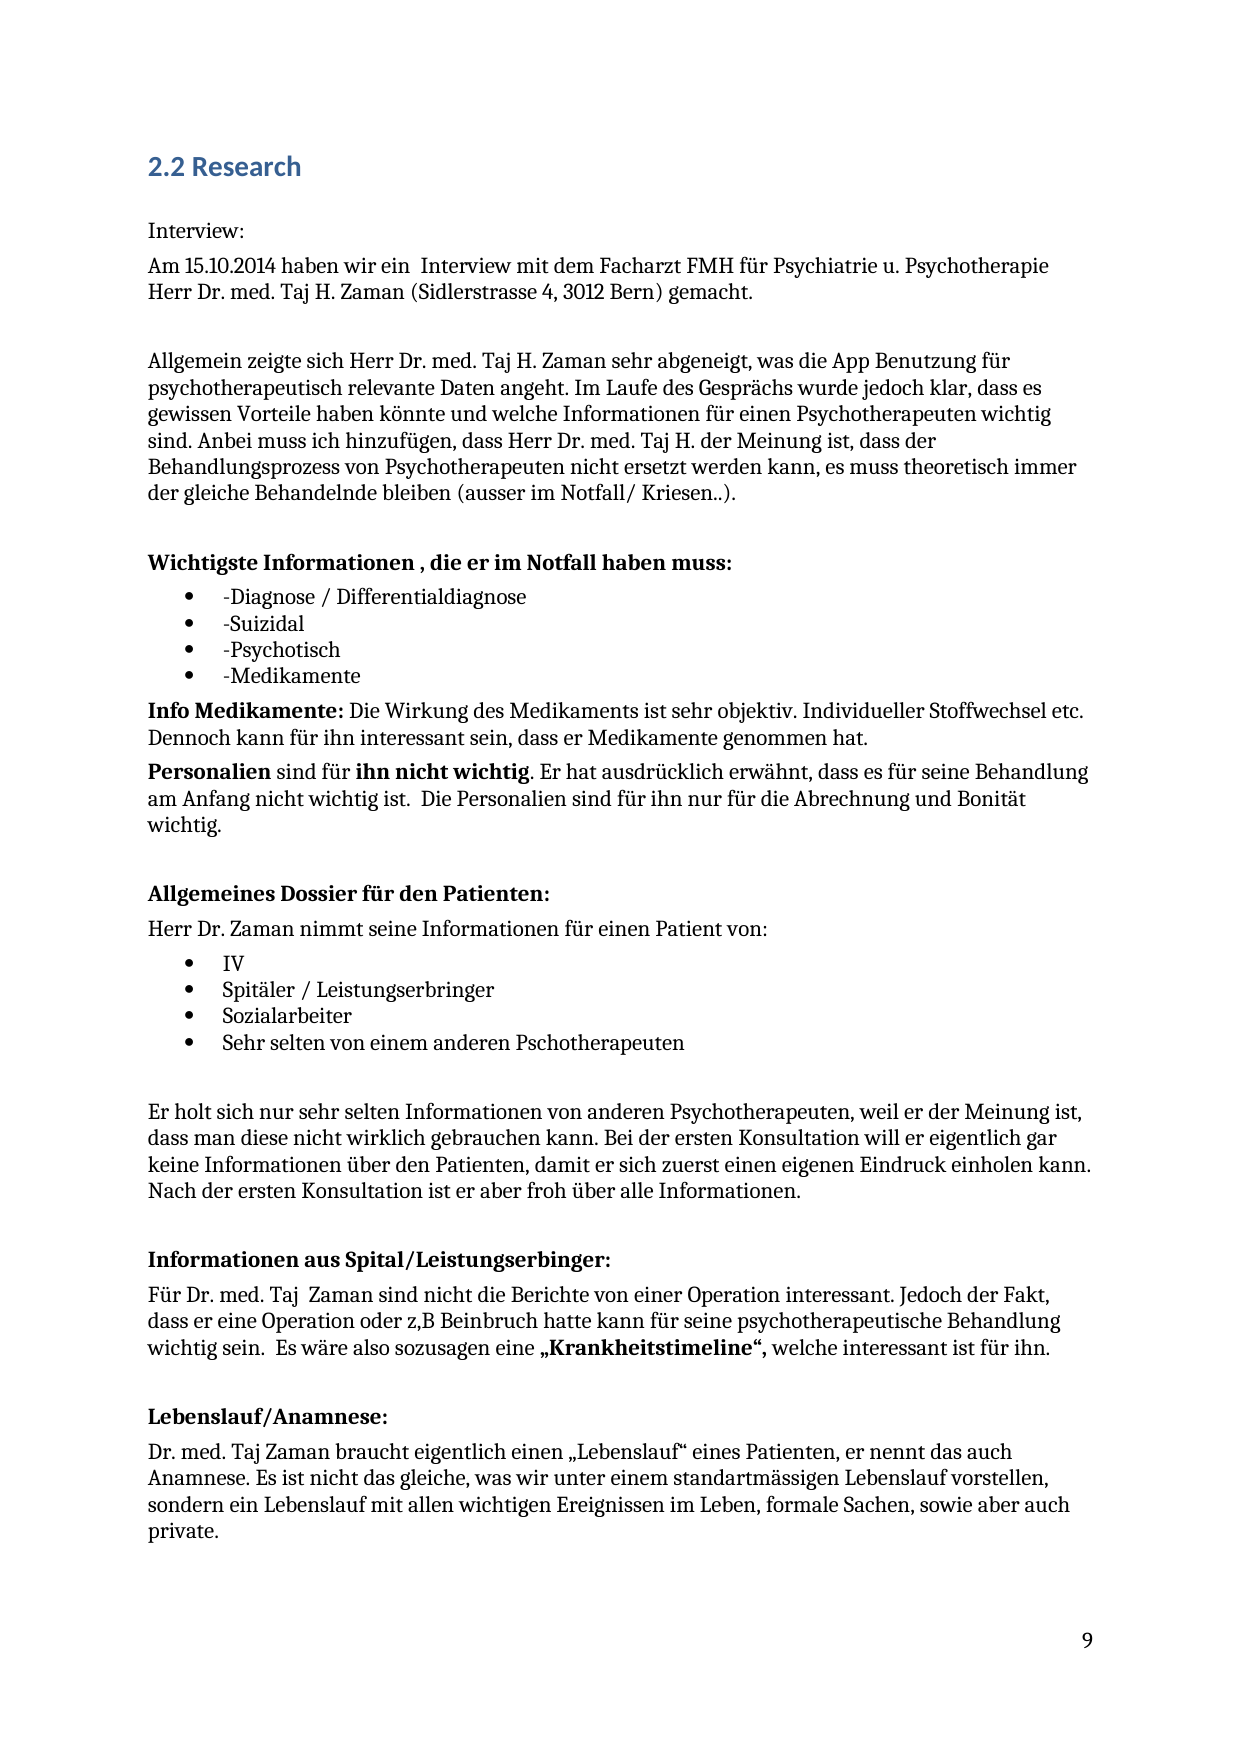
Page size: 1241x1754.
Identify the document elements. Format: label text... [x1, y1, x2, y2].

text Informationen aus Spital/Leistungserbinger: [148, 1247, 1093, 1274]
list -Medikamente [185, 663, 1093, 689]
text Lebenslauf/Anamnese: [148, 1404, 1093, 1430]
text Dr. med. Taj Zaman braucht eigentlich einen „Lebenslauf“ eines Patienten, er nennt das auch Anamnese. Es ist nicht das gleiche, was wir unter einem standartmässigen Lebenslauf vorstellen, sondern ein Lebenslauf mit allen wichtigen Ereignissen im Leben, formale Sachen, sowie aber auch private. [148, 1439, 1093, 1544]
text Allgemein zeigte sich Herr Dr. med. Taj H. Zaman sehr abgeneigt, was die App Benutzung für psychotherapeutisch relevante Daten angeht. Im Laufe des Gesprächs wurde jedoch klar, dass es gewissen Vorteile haben könnte und welche Informationen für einen Psychotherapeuten wichtig sind. Anbei muss ich hinzufügen, dass Herr Dr. med. Taj H. der Meinung ist, dass der Behandlungsprozess von Psychotherapeuten nicht ersetzt werden kann, es muss theoretisch immer der gleiche Behandelnde bleiben (ausser im Notfall/ Kriesen..). [148, 348, 1093, 506]
text Er holt sich nur sehr selten Informationen von anderen Psychotherapeuten, weil er der Meinung ist, dass man diese nicht wirklich gebrauchen kann. Bei der ersten Konsultation will er eigentlich gar keine Informationen über den Patienten, damit er sich zuerst einen eigenen Eindruck einholen kann. Nach der ersten Konsultation ist er aber froh über alle Informationen. [148, 1099, 1093, 1204]
list -Psychotisch [185, 637, 1093, 663]
text Für Dr. med. Taj Zaman sind nicht die Berichte von einer Operation interessant. Jedoch der Fakt, dass er eine Operation oder z,B Beinbruch hatte kann für seine psychotherapeutische Behandlung wichtig sein. Es wäre also sozusagen eine „Krankheitstimeline“, welche interessant ist für ihn. [148, 1282, 1093, 1361]
text Info Medikamente: Die Wirkung des Medikaments ist sehr objektiv. Individueller Stoffwechsel etc. Dennoch kann für ihn interessant sein, dass er Medikamente genommen hat. [148, 698, 1093, 751]
subtitle 2.2 Research [148, 148, 1093, 183]
text Allgemeines Dossier für den Patienten: [148, 881, 1093, 907]
text Wichtigste Informationen , die er im Notfall haben muss: [148, 549, 1093, 576]
text Personalien sind für ihn nicht wichtig. Er hat ausdrücklich erwähnt, dass es für seine Behandlung am Anfang nicht wichtig ist. Die Personalien sind für ihn nur für die Abrechnung und Bonität wichtig. [148, 759, 1093, 838]
text Am 15.10.2014 haben wir ein Interview mit dem Facharzt FMH für Psychiatrie u. Psychotherapie Herr Dr. med. Taj H. Zaman (Sidlerstrasse 4, 3012 Bern) gemacht. [148, 253, 1093, 305]
list -Diagnose / Differentialdiagnose [185, 584, 1093, 611]
list Sehr selten von einem anderen Pschotherapeuten [185, 1029, 1093, 1056]
list Sozialarbeiter [185, 1003, 1093, 1029]
list IV [185, 950, 1093, 977]
text Interview: [148, 218, 1093, 244]
text Herr Dr. Zaman nimmt seine Informationen für einen Patient von: [148, 916, 1093, 942]
list Spitäler / Leistungserbringer [185, 977, 1093, 1003]
list -Suizidal [185, 611, 1093, 637]
